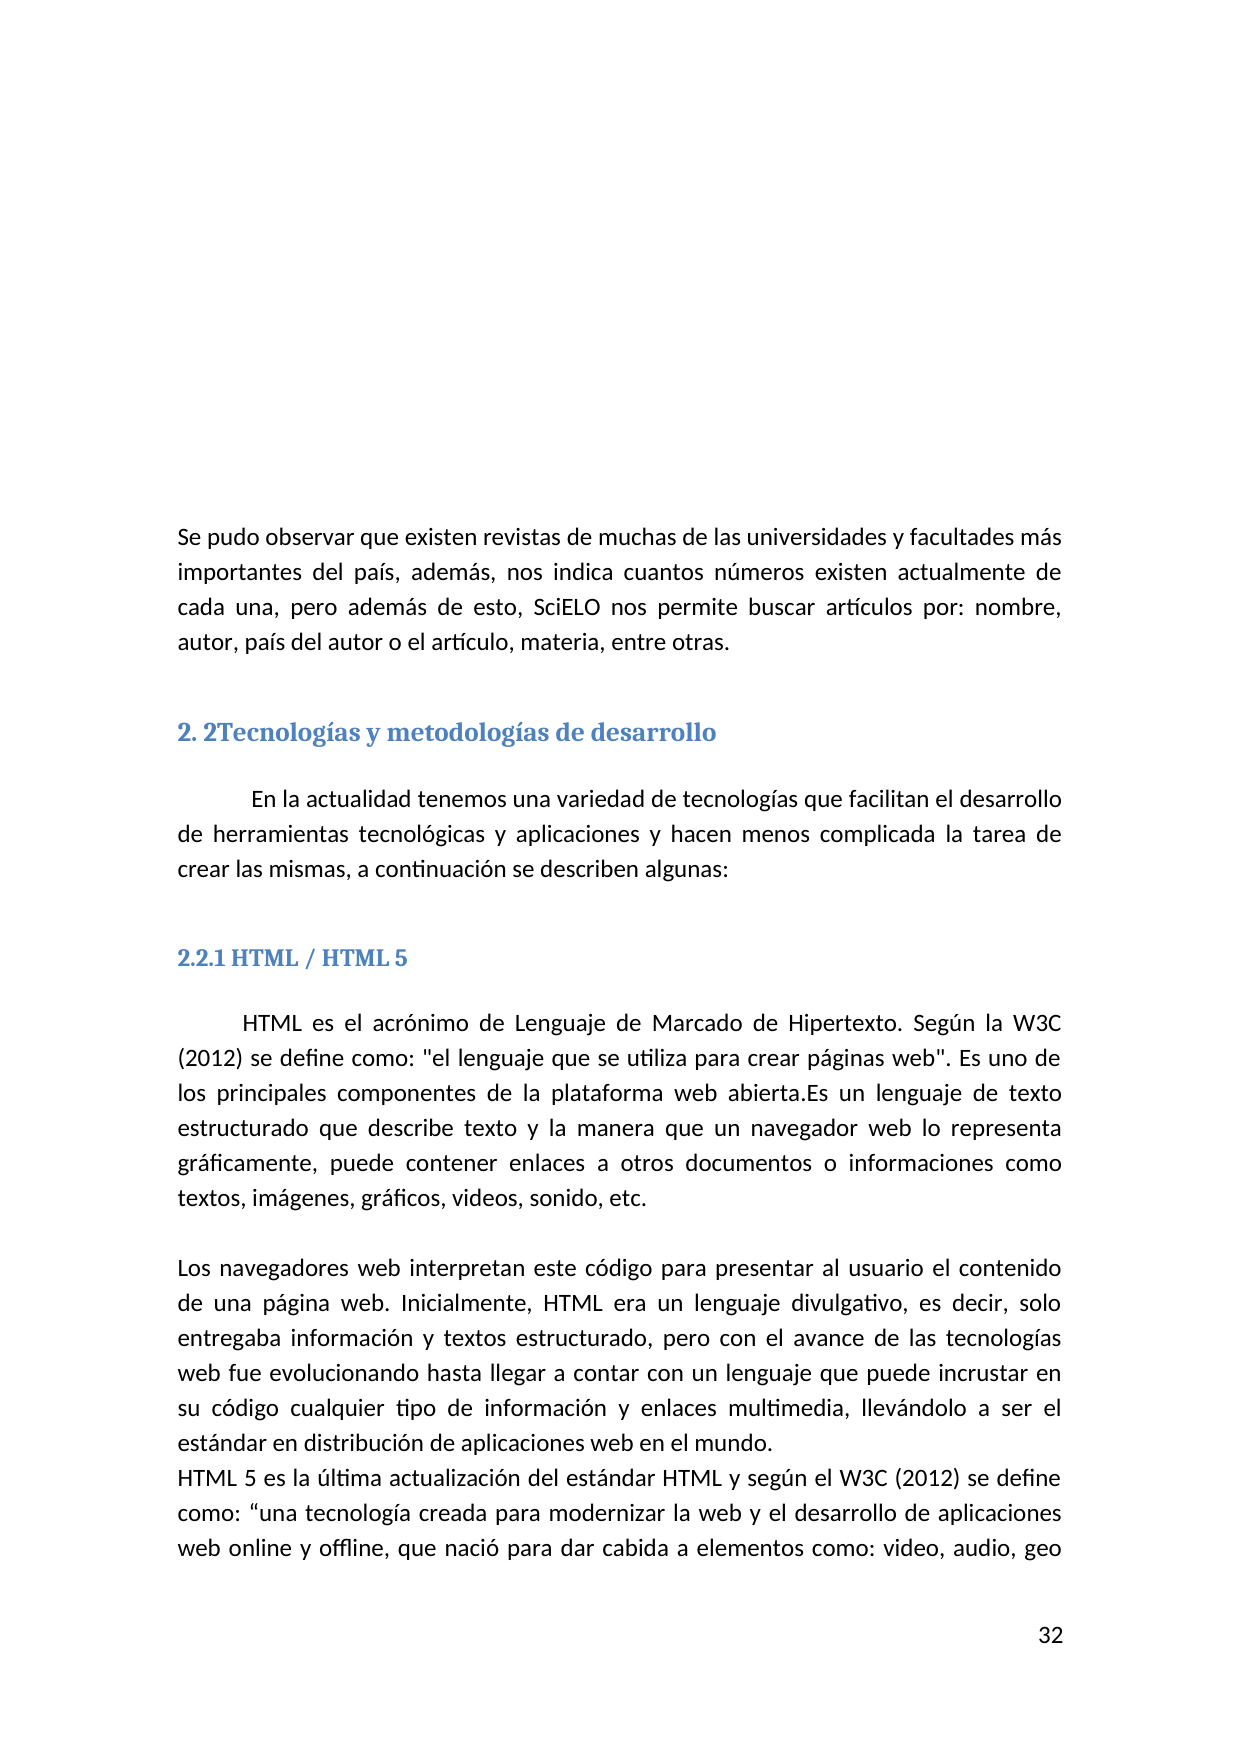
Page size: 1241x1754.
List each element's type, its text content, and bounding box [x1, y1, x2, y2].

list HTML es el acrónimo de Lenguaje de Marcado de Hipertexto. Según la W3C (2012) se define como: "el lenguaje que se utiliza para crear páginas web". Es uno de los principales componentes de la plataforma web abierta.Es un lenguaje de texto estructurado que describe texto y la manera que un navegador web lo representa gráficamente, puede contener enlaces a otros documentos o informaciones como textos, imágenes, gráficos, videos, sonido, etc. [177, 1007, 1063, 1213]
text En la actualidad tenemos una variedad de tecnologías que facilitan el desarrollo de herramientas tecnológicas y aplicaciones y hacen menos complicada la tarea de crear las mismas, a continuación se describen algunas: [177, 783, 1063, 883]
subtitle 2.2.1 HTML / HTML 5 [177, 944, 1063, 972]
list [177, 1462, 1063, 1563]
subtitle 2. 2Tecnologías y metodologías de desarrollo [177, 717, 1063, 748]
text Se pudo observar que existen revistas de muchas de las universidades y facultades más importantes del país, además, nos indica cuantos números existen actualmente de cada una, pero además de esto, SciELO nos permite buscar artículos por: nombre, autor, país del autor o el artículo, materia, entre otras. [177, 521, 1063, 656]
list Los navegadores web interpretan este código para presentar al usuario el contenido de una página web. Inicialmente, HTML era un lenguaje divulgativo, es decir, solo entregaba información y textos estructurado, pero con el avance de las tecnologías web fue evolucionando hasta llegar a contar con un lenguaje que puede incrustar en su código cualquier tipo de información y enlaces multimedia, llevándolo a ser el estándar en distribución de aplicaciones web en el mundo. [177, 1252, 1063, 1458]
